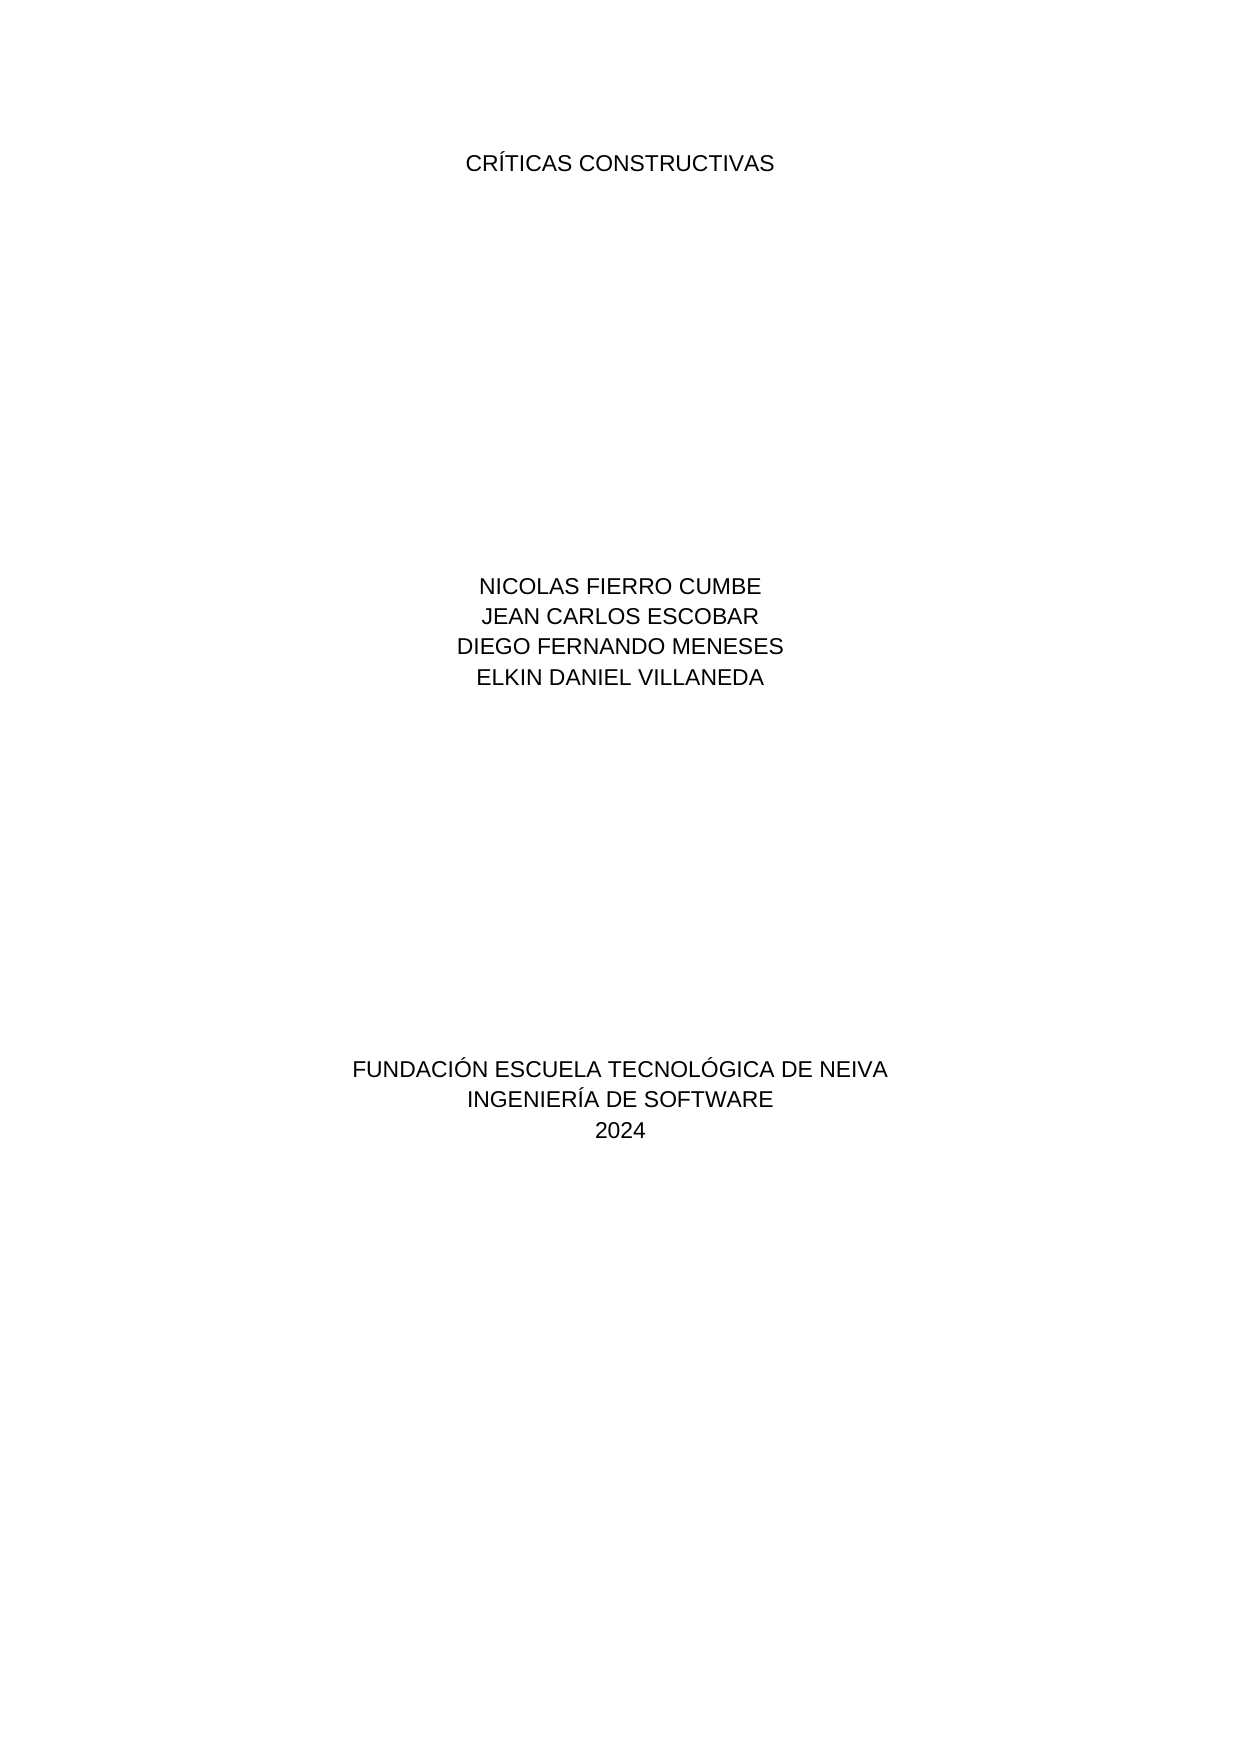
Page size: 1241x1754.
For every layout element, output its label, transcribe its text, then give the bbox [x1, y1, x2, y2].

text DIEGO FERNANDO MENESES [150, 633, 1090, 660]
text INGENIERÍA DE SOFTWARE [150, 1086, 1090, 1113]
text NICOLAS FIERRO CUMBE [150, 573, 1090, 599]
text JEAN CARLOS ESCOBAR [150, 603, 1090, 629]
text FUNDACIÓN ESCUELA TECNOLÓGICA DE NEIVA [150, 1056, 1090, 1083]
text 2024 [150, 1117, 1090, 1143]
text ELKIN DANIEL VILLANEDA [150, 663, 1090, 690]
text CRÍTICAS CONSTRUCTIVAS [150, 150, 1090, 176]
